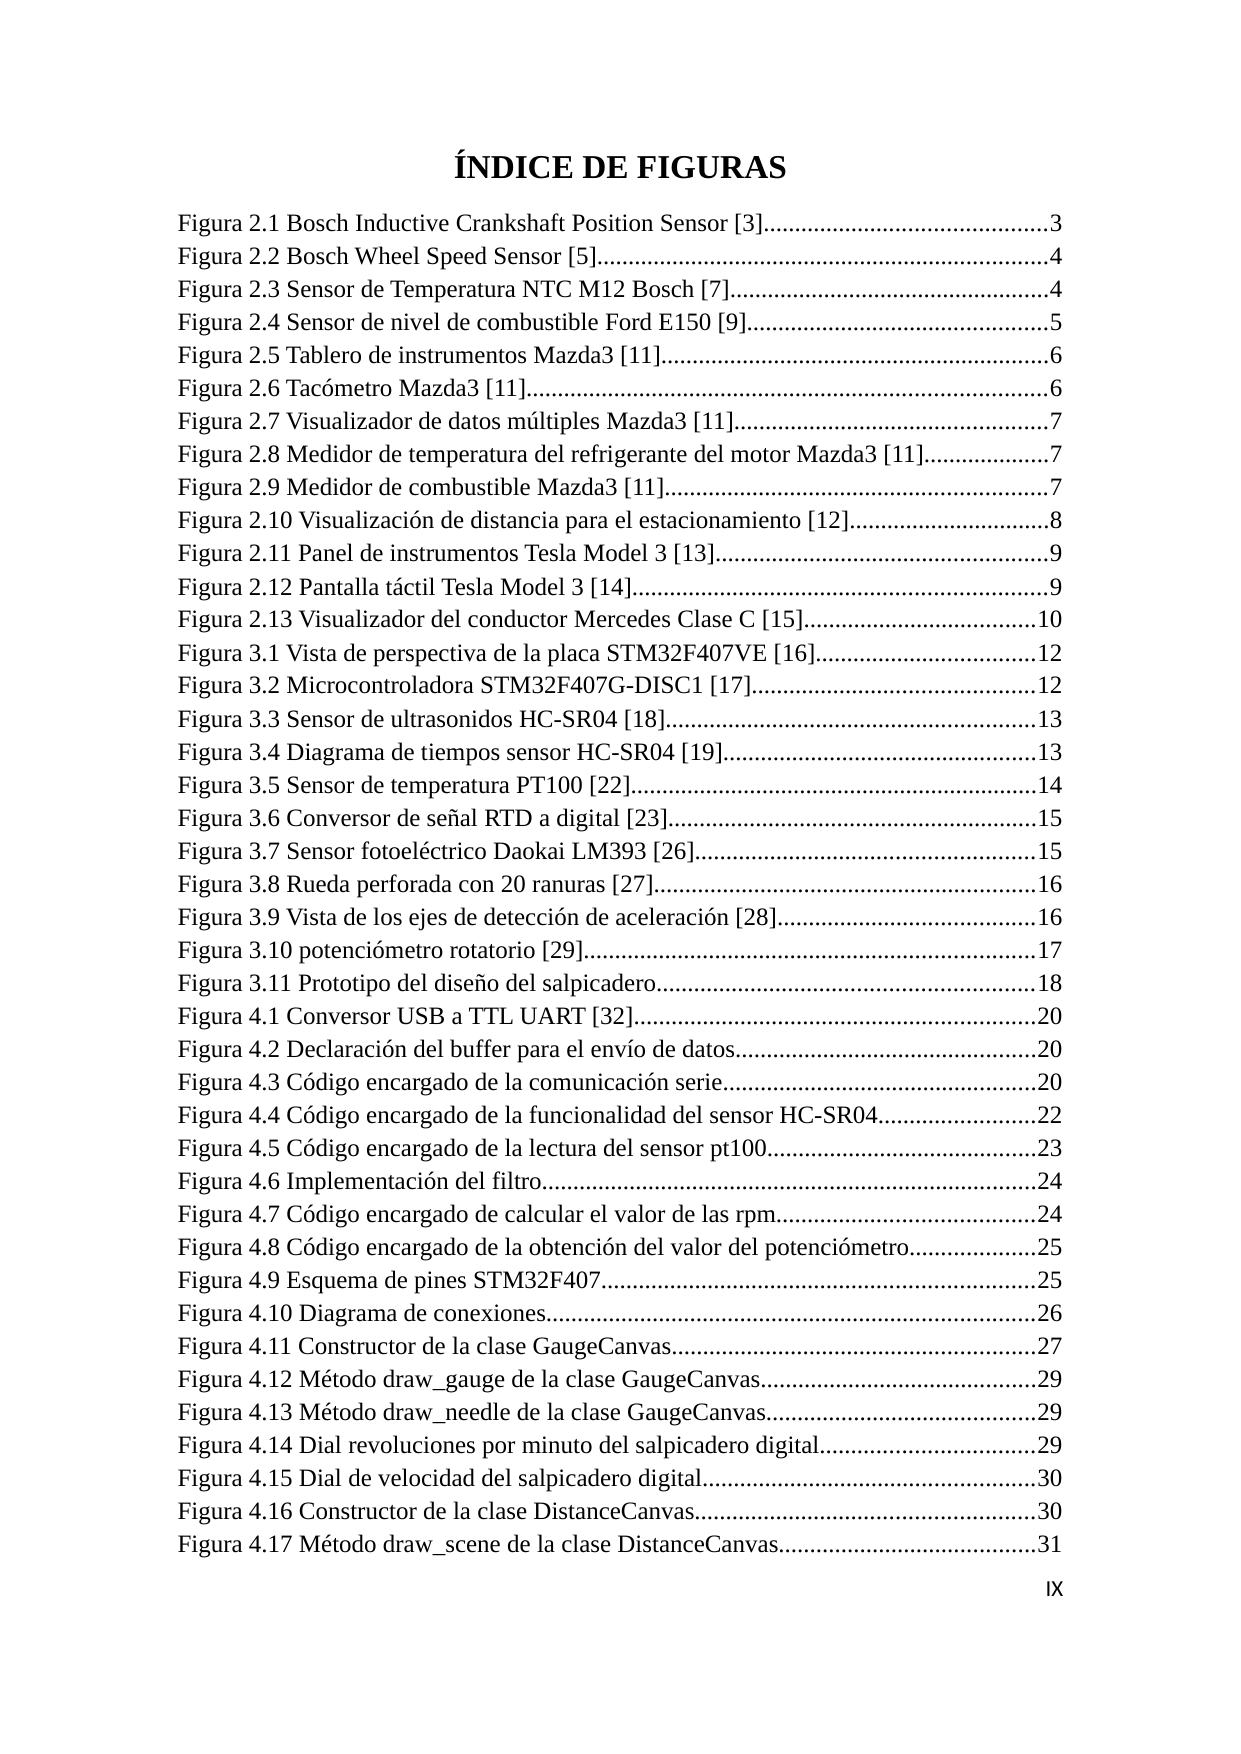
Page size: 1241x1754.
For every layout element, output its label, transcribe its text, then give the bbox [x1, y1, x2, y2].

text Figura 4.11 Constructor de la clase GaugeCanvas 27 [177, 1331, 1063, 1360]
text Figura 2.1 Bosch Inductive Crankshaft Position Sensor [3] 3 [177, 208, 1063, 237]
text Figura 3.3 Sensor de ultrasonidos HC-SR04 [18] 13 [177, 704, 1063, 732]
text Figura 2.10 Visualización de distancia para el estacionamiento [12] 8 [177, 506, 1063, 534]
text Figura 4.4 Código encargado de la funcionalidad del sensor HC-SR04 22 [177, 1100, 1063, 1129]
text Figura 4.16 Constructor de la clase DistanceCanvas 30 [177, 1496, 1063, 1525]
text Figura 4.14 Dial revoluciones por minuto del salpicadero digital 29 [177, 1430, 1063, 1459]
text Figura 2.11 Panel de instrumentos Tesla Model 3 [13] 9 [177, 538, 1063, 567]
text Figura 2.3 Sensor de Temperatura NTC M12 Bosch [7] 4 [177, 274, 1063, 303]
text Figura 3.7 Sensor fotoeléctrico Daokai LM393 [26] 15 [177, 836, 1063, 864]
text Figura 3.6 Conversor de señal RTD a digital [23] 15 [177, 803, 1063, 831]
text Figura 4.1 Conversor USB a TTL UART [32] 20 [177, 1001, 1063, 1029]
text Figura 4.8 Código encargado de la obtención del valor del potenciómetro 25 [177, 1232, 1063, 1261]
text Figura 4.9 Esquema de pines STM32F407 25 [177, 1265, 1063, 1294]
text Figura 4.2 Declaración del buffer para el envío de datos 20 [177, 1034, 1063, 1063]
text Figura 2.9 Medidor de combustible Mazda3 [11] 7 [177, 472, 1063, 501]
text Figura 4.15 Dial de velocidad del salpicadero digital 30 [177, 1463, 1063, 1492]
text Figura 4.6 Implementación del filtro 24 [177, 1166, 1063, 1195]
text Figura 2.5 Tablero de instrumentos Mazda3 [11] 6 [177, 340, 1063, 369]
text ÍNDICE DE FIGURAS [177, 148, 1063, 186]
text Figura 3.2 Microcontroladora STM32F407G-DISC1 [17] 12 [177, 671, 1063, 699]
text Figura 3.10 potenciómetro rotatorio [29] 17 [177, 935, 1063, 963]
text Figura 4.12 Método draw_gauge de la clase GaugeCanvas 29 [177, 1364, 1063, 1393]
text Figura 3.1 Vista de perspectiva de la placa STM32F407VE [16] 12 [177, 638, 1063, 666]
text Figura 2.8 Medidor de temperatura del refrigerante del motor Mazda3 [11] 7 [177, 439, 1063, 468]
text Figura 3.9 Vista de los ejes de detección de aceleración [28] 16 [177, 902, 1063, 931]
text Figura 2.4 Sensor de nivel de combustible Ford E150 [9] 5 [177, 307, 1063, 336]
text Figura 2.12 Pantalla táctil Tesla Model 3 [14] 9 [177, 572, 1063, 600]
text Figura 2.6 Tacómetro Mazda3 [11] 6 [177, 373, 1063, 402]
text Figura 4.5 Código encargado de la lectura del sensor pt100 23 [177, 1133, 1063, 1162]
text Figura 4.17 Método draw_scene de la clase DistanceCanvas 31 [177, 1529, 1063, 1558]
text Figura 4.10 Diagrama de conexiones 26 [177, 1298, 1063, 1327]
text Figura 4.13 Método draw_needle de la clase GaugeCanvas 29 [177, 1397, 1063, 1426]
text Figura 2.2 Bosch Wheel Speed Sensor [5] 4 [177, 241, 1063, 270]
text Figura 4.3 Código encargado de la comunicación serie 20 [177, 1067, 1063, 1096]
text Figura 3.5 Sensor de temperatura PT100 [22] 14 [177, 770, 1063, 798]
text Figura 2.7 Visualizador de datos múltiples Mazda3 [11] 7 [177, 406, 1063, 435]
text Figura 3.11 Prototipo del diseño del salpicadero 18 [177, 968, 1063, 997]
text Figura 2.13 Visualizador del conductor Mercedes Clase C [15] 10 [177, 604, 1063, 633]
text Figura 3.8 Rueda perforada con 20 ranuras [27] 16 [177, 869, 1063, 897]
text Figura 4.7 Código encargado de calcular el valor de las rpm 24 [177, 1199, 1063, 1228]
text Figura 3.4 Diagrama de tiempos sensor HC-SR04 [19] 13 [177, 737, 1063, 765]
